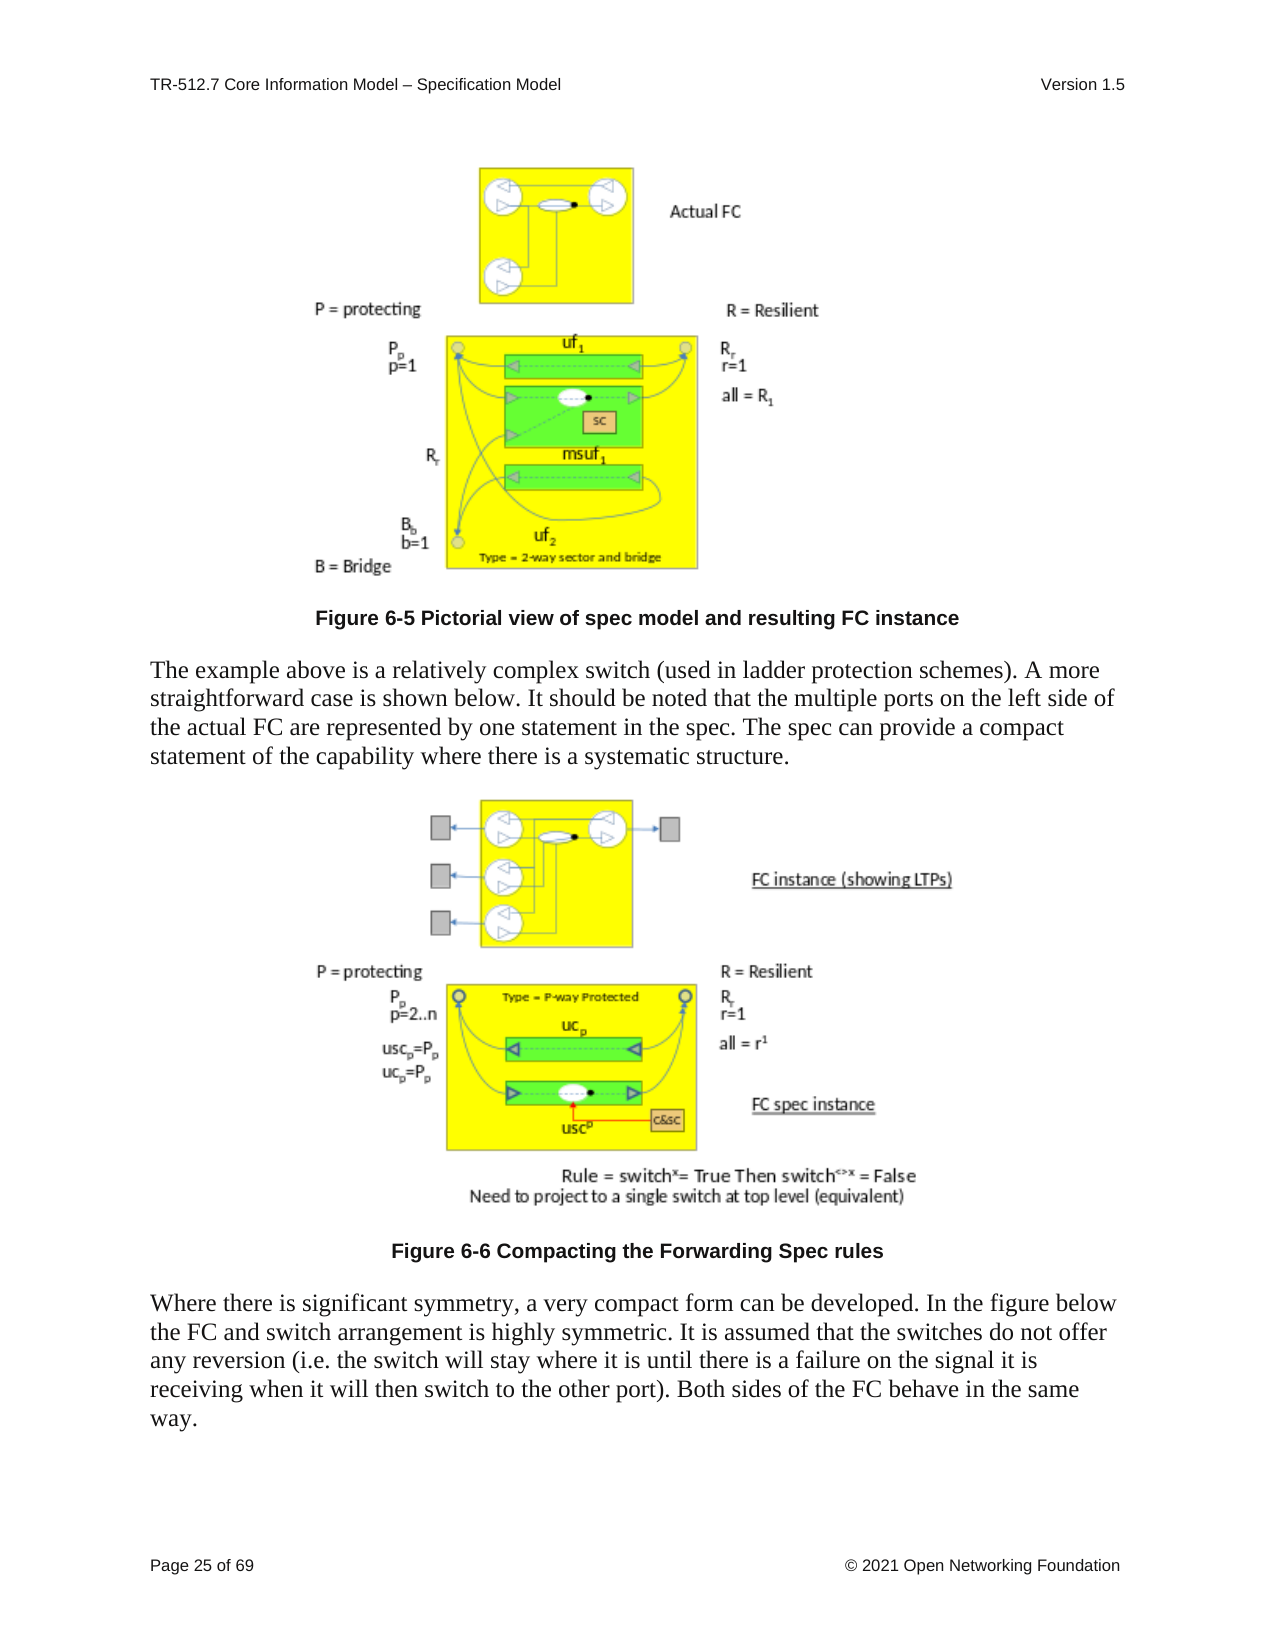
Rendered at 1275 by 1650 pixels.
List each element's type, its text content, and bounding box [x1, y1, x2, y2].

text Where there is significant symmetry, a very compact form can be developed. In the figure below the FC and switch arrangement is highly symmetric. It is assumed that the switches do not offer any reversion (i.e. the switch will stay where it is until there is a failure on the signal it is receiving when it will then switch to the other port). Both sides of the FC behave in the same way. [150, 1288, 1125, 1432]
text The example above is a relatively complex switch (used in ladder protection schemes). A more straightforward case is shown below. It should be noted that the multiple ports on the left side of the actual FC are represented by one statement in the spec. The spec can provide a compact statement of the capability where there is a systematic structure. [150, 655, 1125, 770]
